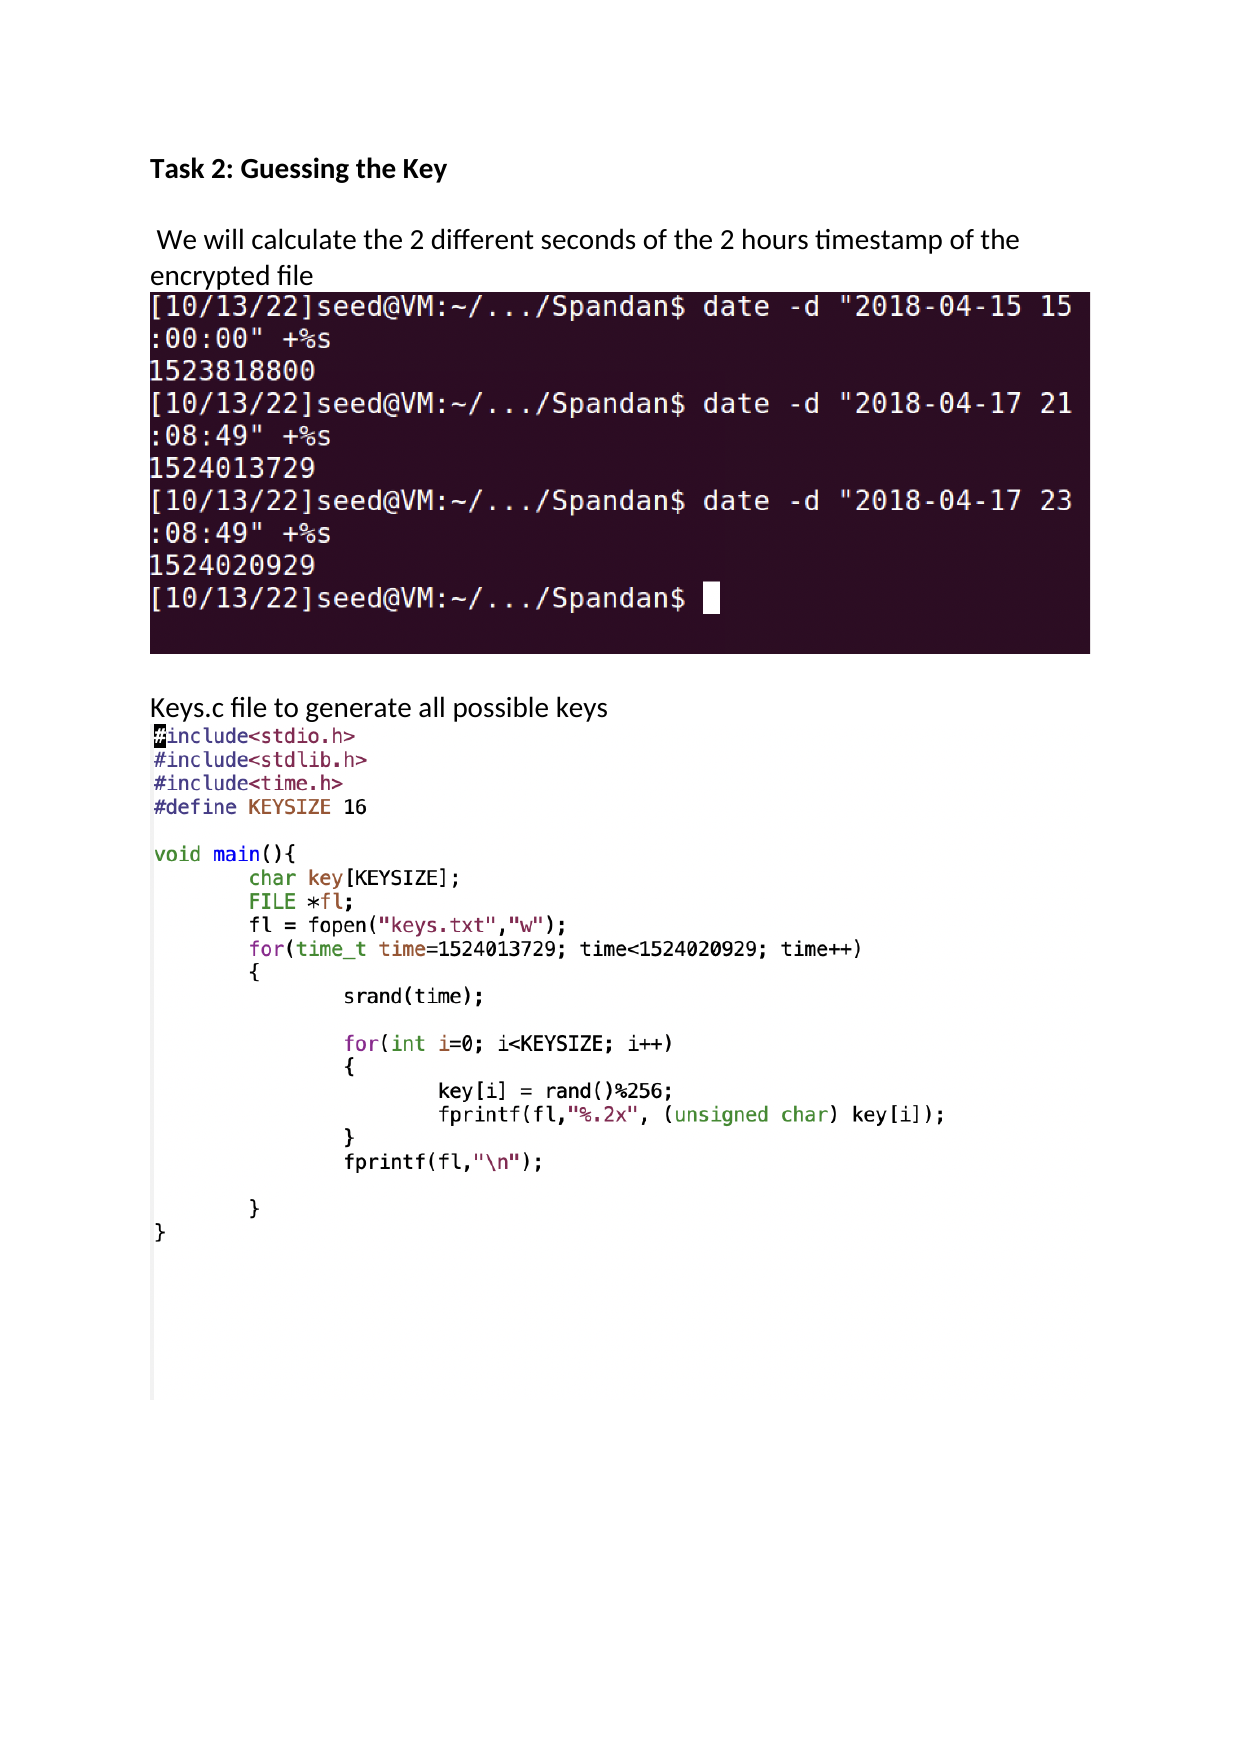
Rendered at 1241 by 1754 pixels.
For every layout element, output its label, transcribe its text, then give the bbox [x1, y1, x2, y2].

picture [150, 292, 1091, 654]
picture [150, 724, 1091, 1400]
text Keys.c file to generate all possible keys [150, 689, 1090, 724]
text Task 2: Guessing the Key [150, 150, 1090, 186]
text We will calculate the 2 different seconds of the 2 hours timestamp of the encrypted file [150, 221, 1090, 292]
